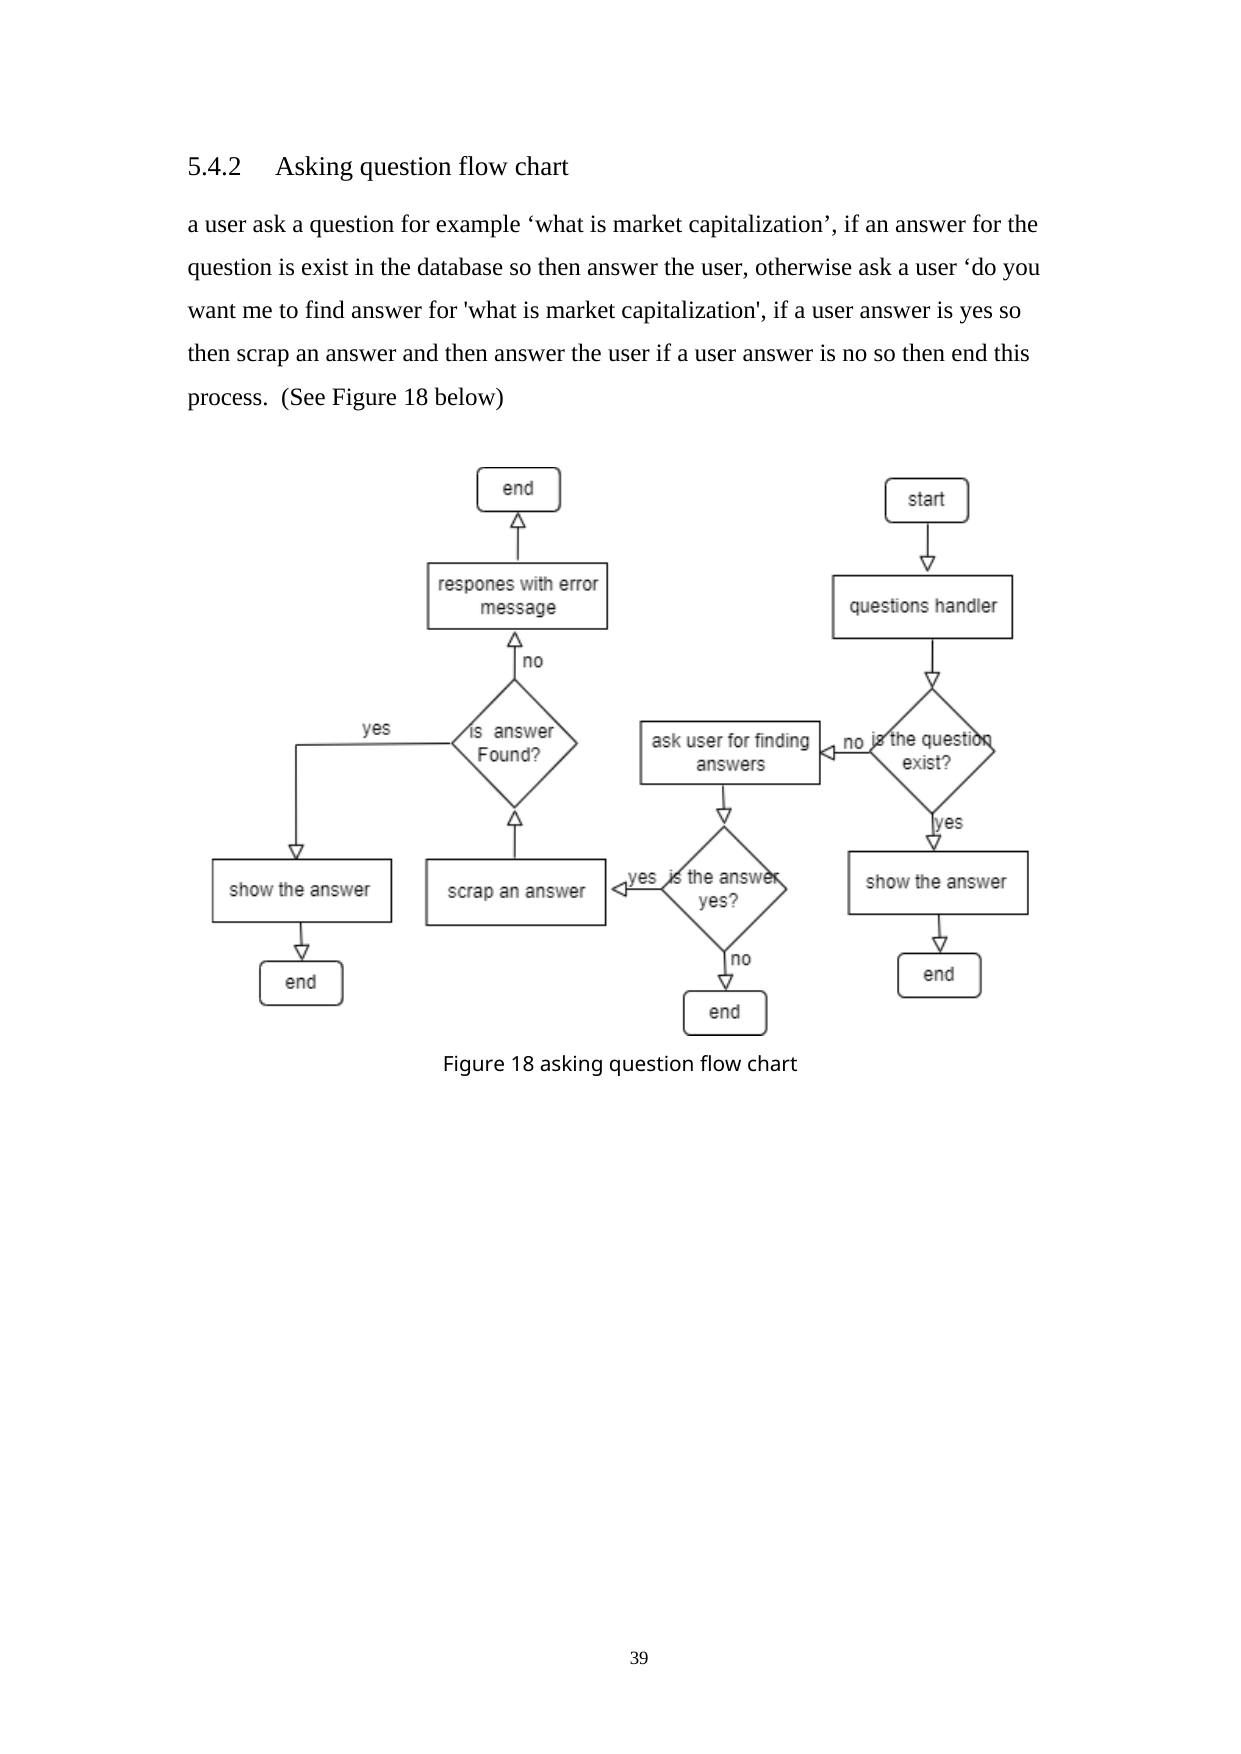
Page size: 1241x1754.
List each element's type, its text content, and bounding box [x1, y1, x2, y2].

list a user ask a question for example ‘what is market capitalization’, if an answer for the question is exist in the database so then answer the user, otherwise ask a user ‘do you want me to find answer for 'what is market capitalization', if a user answer is yes so then scrap an answer and then answer the user if a user answer is no so then end this process. (See Figure 18 below) [187, 209, 1053, 410]
picture [211, 467, 1029, 1036]
list Figure 18 asking question flow chart [187, 1049, 1053, 1078]
subtitle Asking question flow chart [187, 150, 1053, 181]
